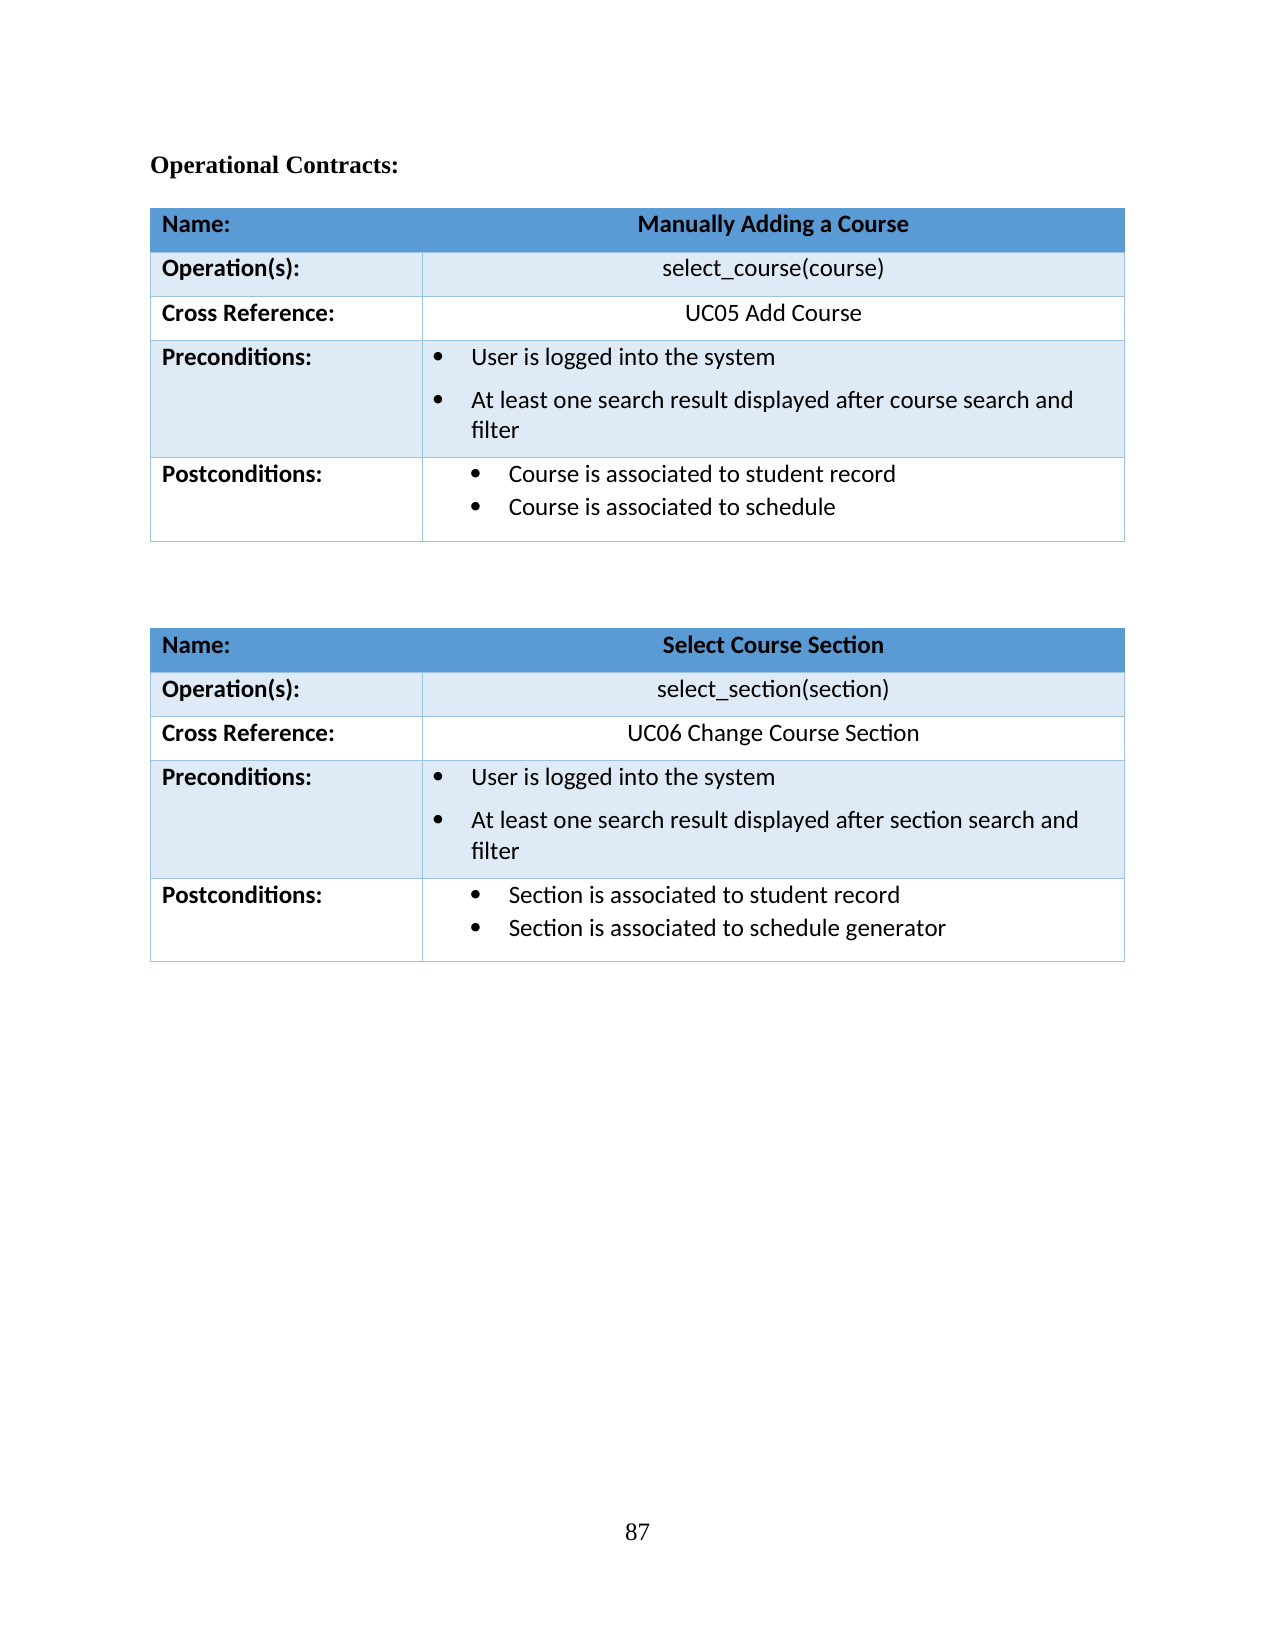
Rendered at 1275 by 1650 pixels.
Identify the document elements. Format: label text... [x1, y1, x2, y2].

table_cell Operation(s): [151, 253, 422, 296]
table_header Name: [151, 629, 422, 672]
table_header Name: [151, 209, 422, 252]
table_cell UC05 Add Course [423, 297, 1124, 340]
table_cell Section is associated to student record Section is associated to schedule generator [423, 879, 1124, 961]
table_cell User is logged into the system At least one search result displayed after course search and filter [423, 341, 1124, 457]
table_cell Preconditions: [151, 761, 422, 878]
table_cell select_section(section) [423, 673, 1124, 716]
table_cell User is logged into the system At least one search result displayed after section search and filter [423, 761, 1124, 878]
text Operational Contracts: [150, 150, 1125, 179]
table_header Manually Adding a Course [423, 209, 1124, 252]
table_cell select_course(course) [423, 253, 1124, 296]
table_cell Course is associated to student record Course is associated to schedule [423, 458, 1124, 541]
table_header Select Course Section [423, 629, 1124, 672]
table_cell Cross Reference: [151, 297, 422, 340]
table_cell UC06 Change Course Section [423, 717, 1124, 760]
table_cell Preconditions: [151, 341, 422, 457]
table_cell Operation(s): [151, 673, 422, 716]
table_cell Postconditions: [151, 458, 422, 541]
table_cell Cross Reference: [151, 717, 422, 760]
table_cell Postconditions: [151, 879, 422, 961]
